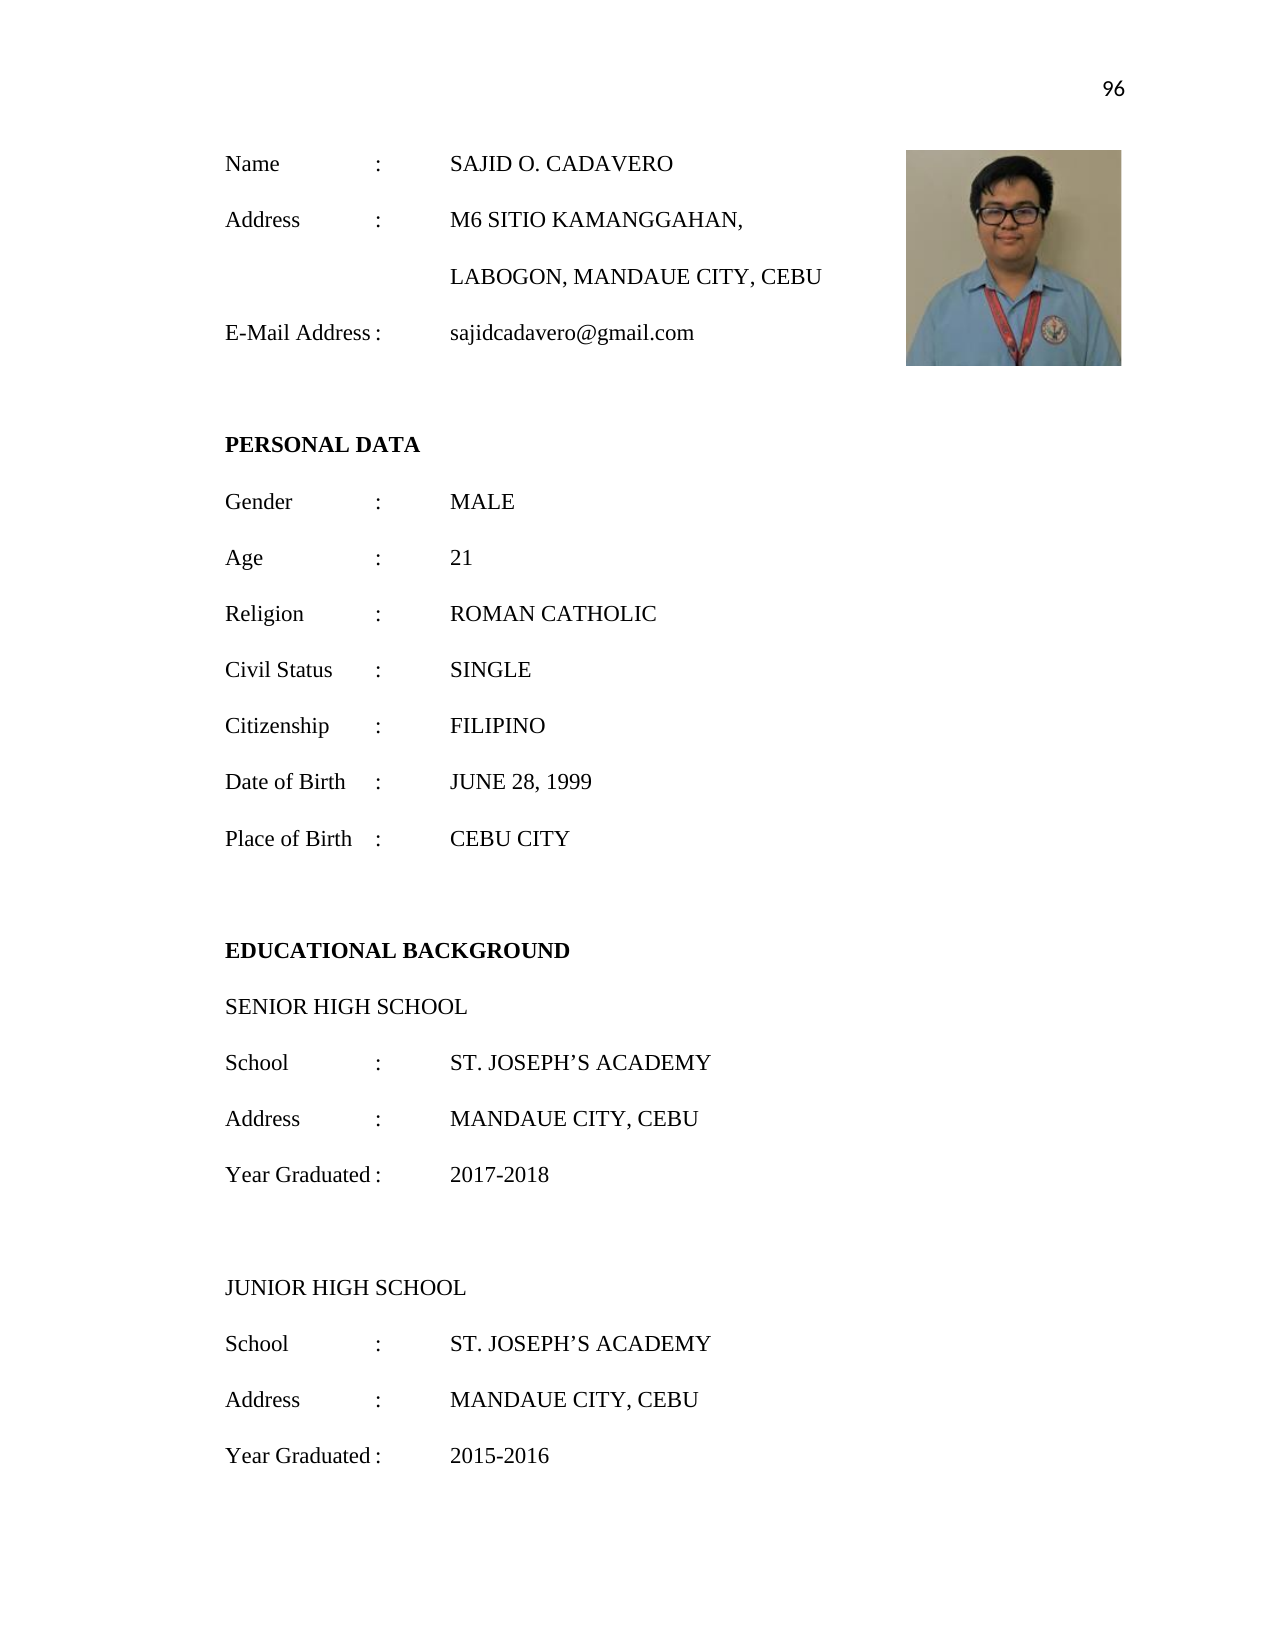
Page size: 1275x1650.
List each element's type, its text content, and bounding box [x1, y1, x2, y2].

text School : ST. JOSEPH’S ACADEMY [225, 1330, 1125, 1356]
text Date of Birth : JUNE 28, 1999 [225, 768, 1125, 795]
text Place of Birth : CEBU CITY [225, 824, 1125, 851]
text EDUCATIONAL BACKGROUND [225, 937, 1125, 963]
text PERSONAL DATA [225, 432, 1125, 458]
text LABOGON, MANDAUE CITY, CEBU [225, 263, 906, 289]
text Name : SAJID O. CADAVERO [225, 150, 906, 176]
text School : ST. JOSEPH’S ACADEMY [225, 1049, 1125, 1076]
text Age : 21 [225, 544, 1125, 570]
text Citizenship : FILIPINO [225, 712, 1125, 739]
text JUNIOR HIGH SCHOOL [225, 1274, 1125, 1300]
picture [906, 150, 1122, 366]
text Address : MANDAUE CITY, CEBU [225, 1386, 1125, 1412]
text Civil Status : SINGLE [225, 656, 1125, 682]
text Year Graduated : 2017-2018 [225, 1161, 1125, 1188]
text Religion : ROMAN CATHOLIC [225, 600, 1125, 626]
text Address : MANDAUE CITY, CEBU [225, 1105, 1125, 1132]
text SENIOR HIGH SCHOOL [225, 993, 1125, 1019]
text E-Mail Address : sajidcadavero@gmail.com [225, 319, 906, 346]
text Address : M6 SITIO KAMANGGAHAN, [225, 206, 906, 232]
text Year Graduated : 2015-2016 [225, 1442, 1125, 1468]
text Gender : MALE [225, 488, 1125, 514]
